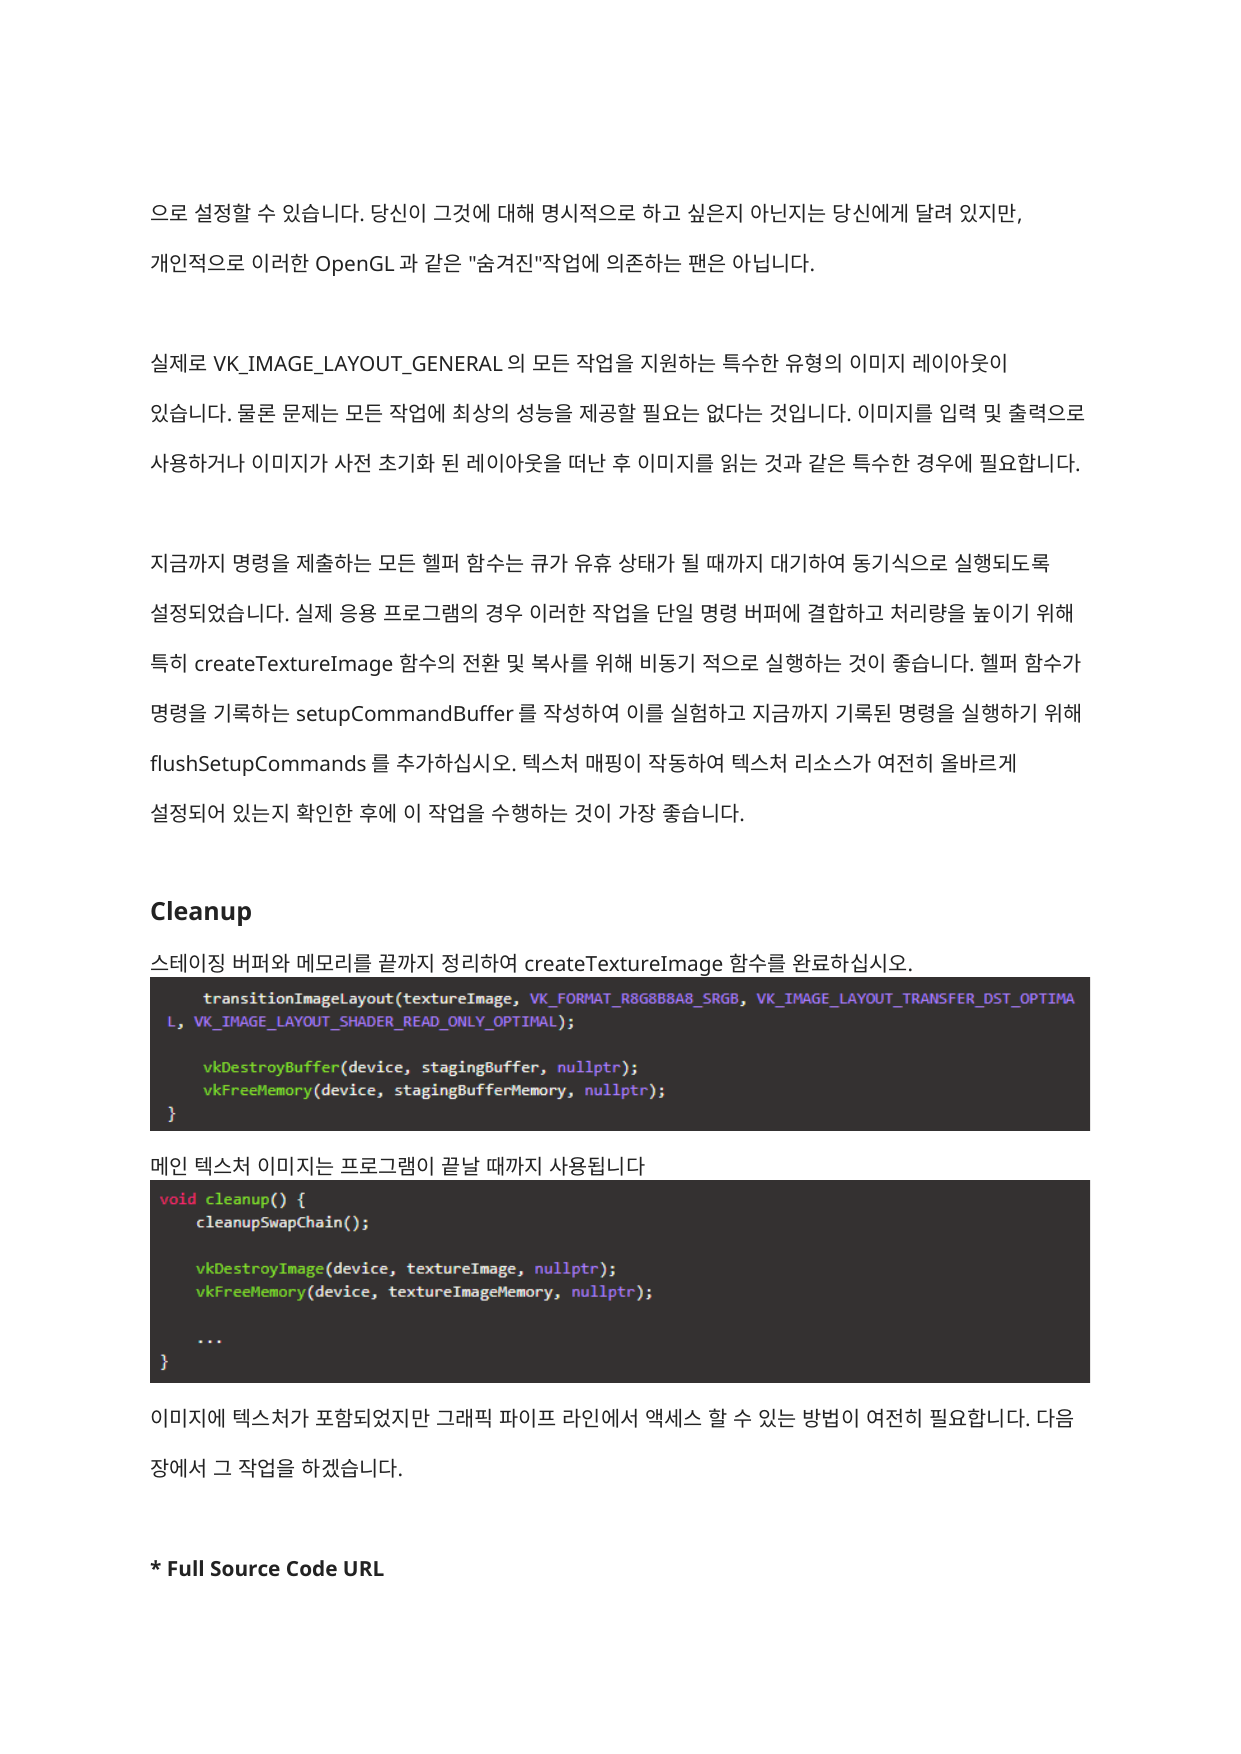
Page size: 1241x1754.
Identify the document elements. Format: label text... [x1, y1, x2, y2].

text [150, 177, 1090, 277]
text 지금까지 명령을 제출하는 모든 헬퍼 함수는 큐가 유휴 상태가 될 때까지 대기하여 동기식으로 실행되도록 설정되었습니다. 실제 응용 프로그램의 경우 이러한 작업을 단일 명령 버퍼에 결합하고 처리량을 높이기 위해 특히 createTextureImage 함수의 전환 및 복사를 위해 비동기 적으로 실행하는 것이 좋습니다. 헬퍼 함수가 명령을 기록하는 setupCommandBuffer를 작성하여 이를 실험하고 지금까지 기록된 명령을 실행하기 위해 flushSetupCommands를 추가하십시오. 텍스처 매핑이 작동하여 텍스처 리소스가 여전히 올바르게 설정되어 있는지 확인한 후에 이 작업을 수행하는 것이 가장 좋습니다. [150, 527, 1090, 827]
picture [150, 1180, 1091, 1383]
text 이미지에 텍스처가 포함되었지만 그래픽 파이프 라인에서 액세스 할 수 있는 방법이 여전히 필요합니다. 다음 장에서 그 작업을 하겠습니다. [150, 1383, 1090, 1483]
text Cleanup [150, 877, 1090, 927]
text 스테이징 버퍼와 메모리를 끝까지 정리하여 createTextureImage 함수를 완료하십시오. [150, 927, 1090, 977]
text 메인 텍스처 이미지는 프로그램이 끝날 때까지 사용됩니다 [150, 1131, 1090, 1180]
picture [150, 977, 1091, 1131]
text * Full Source Code URL [150, 1533, 1090, 1583]
text 실제로 VK_IMAGE_LAYOUT_GENERAL의 모든 작업을 지원하는 특수한 유형의 이미지 레이아웃이 있습니다. 물론 문제는 모든 작업에 최상의 성능을 제공할 필요는 없다는 것입니다. 이미지를 입력 및 출력으로 사용하거나 이미지가 사전 초기화 된 레이아웃을 떠난 후 이미지를 읽는 것과 같은 특수한 경우에 필요합니다. [150, 327, 1090, 477]
